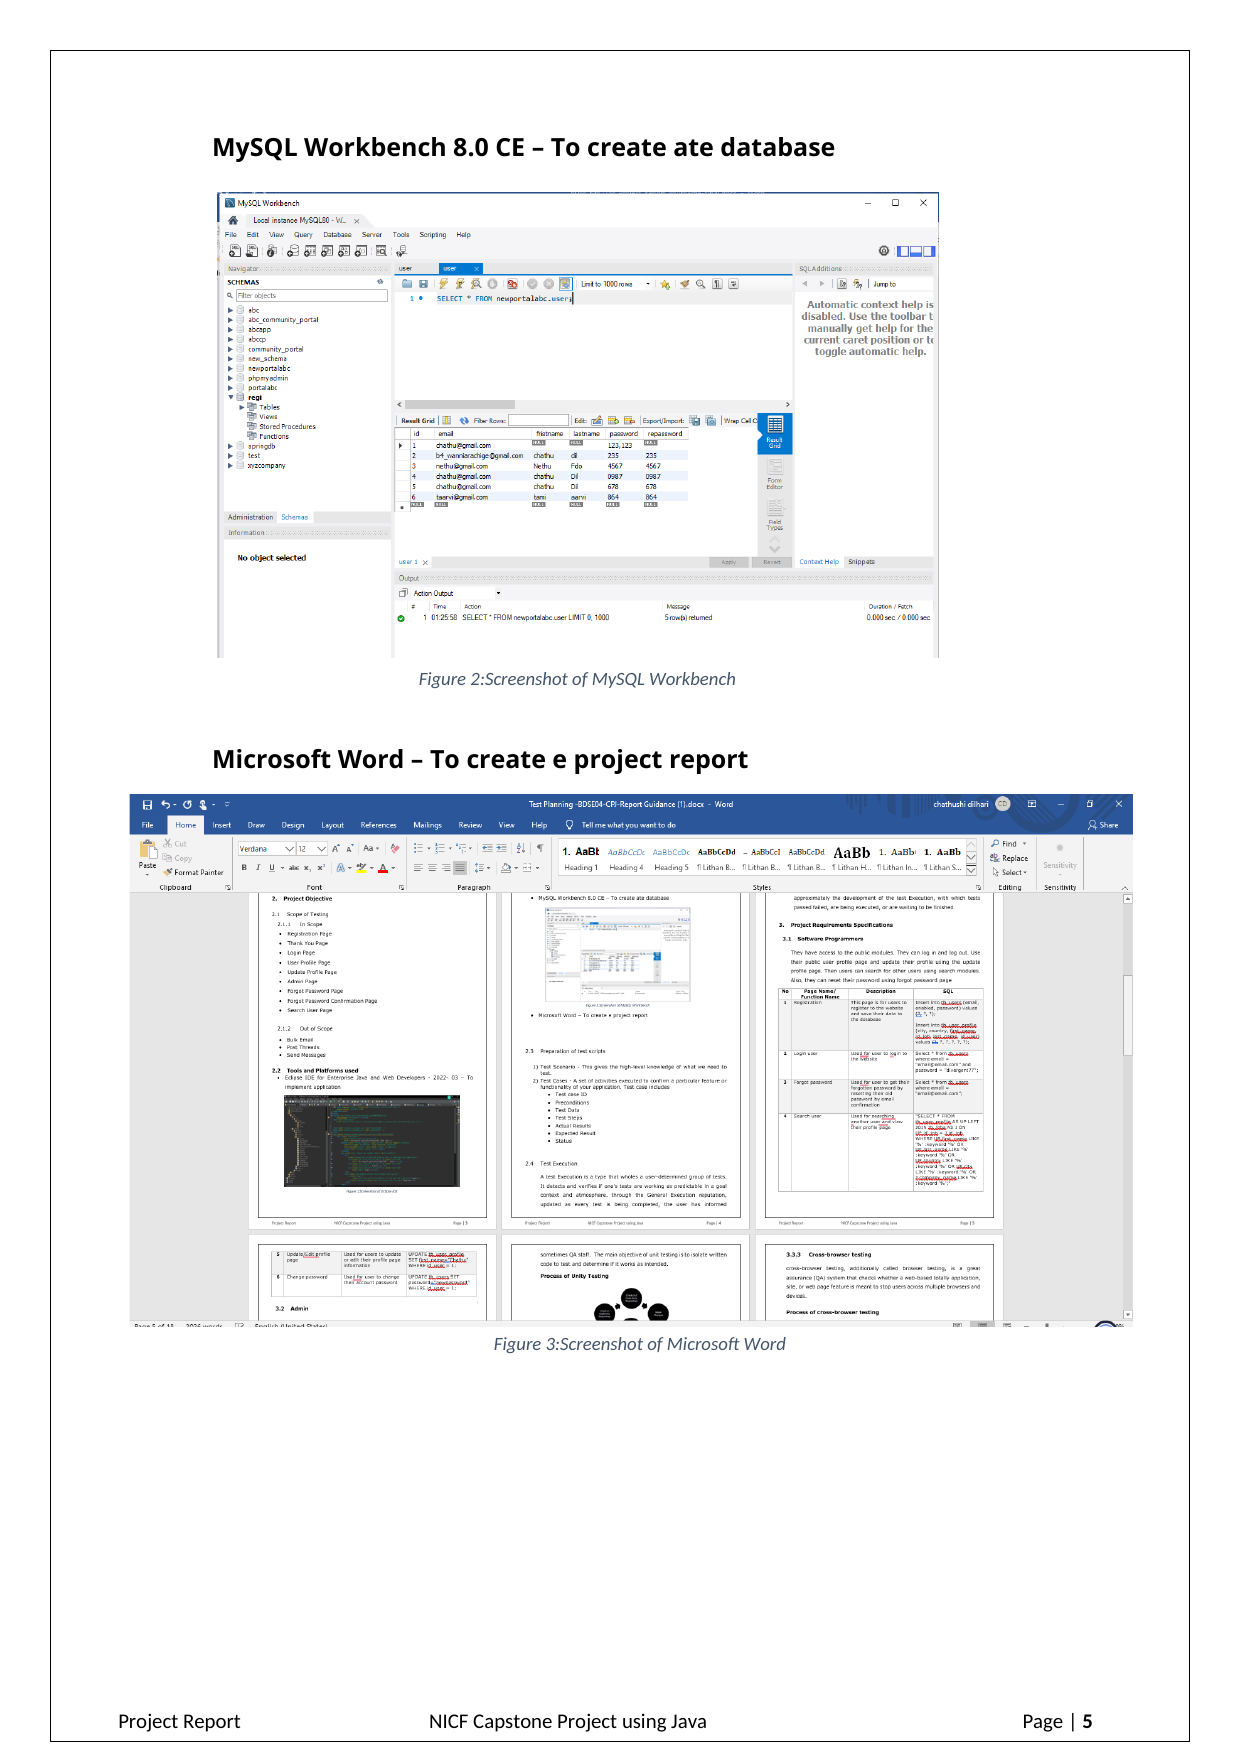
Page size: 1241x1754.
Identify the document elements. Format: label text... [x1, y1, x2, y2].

list Microsoft Word – To create e project report [212, 741, 1122, 775]
picture [217, 192, 939, 658]
list MySQL Workbench 8.0 CE – To create ate database [212, 130, 1122, 164]
picture [129, 794, 1133, 1327]
